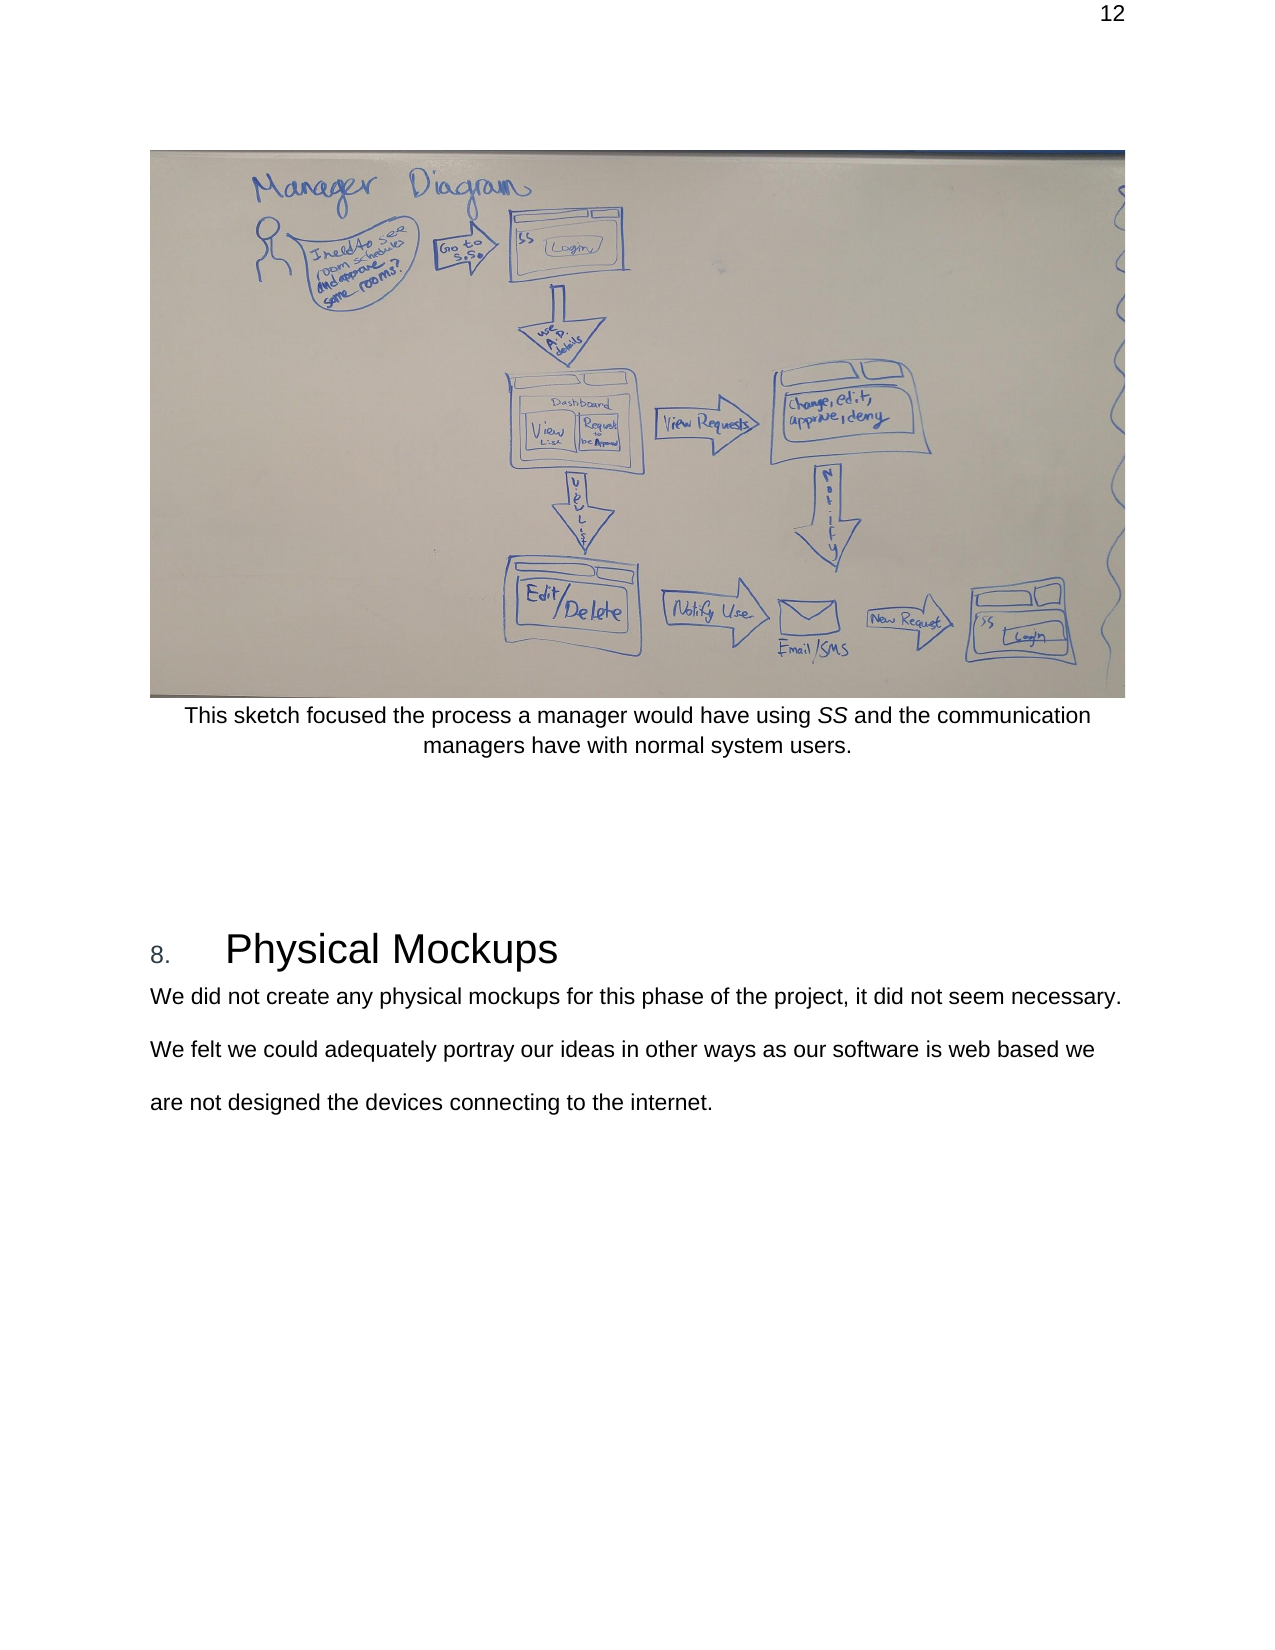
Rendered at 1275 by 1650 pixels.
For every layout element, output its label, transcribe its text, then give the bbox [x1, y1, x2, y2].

picture [150, 150, 1125, 698]
text This sketch focused the process a manager would have using SS and the communication managers have with normal system users. [150, 702, 1125, 758]
text We did not create any physical mockups for this phase of the project, it did not seem necessary. We felt we could adequately portray our ideas in other ways as our software is web based we are not designed the devices connecting to the internet. [150, 983, 1125, 1115]
subtitle Physical Mockups [150, 925, 1125, 973]
